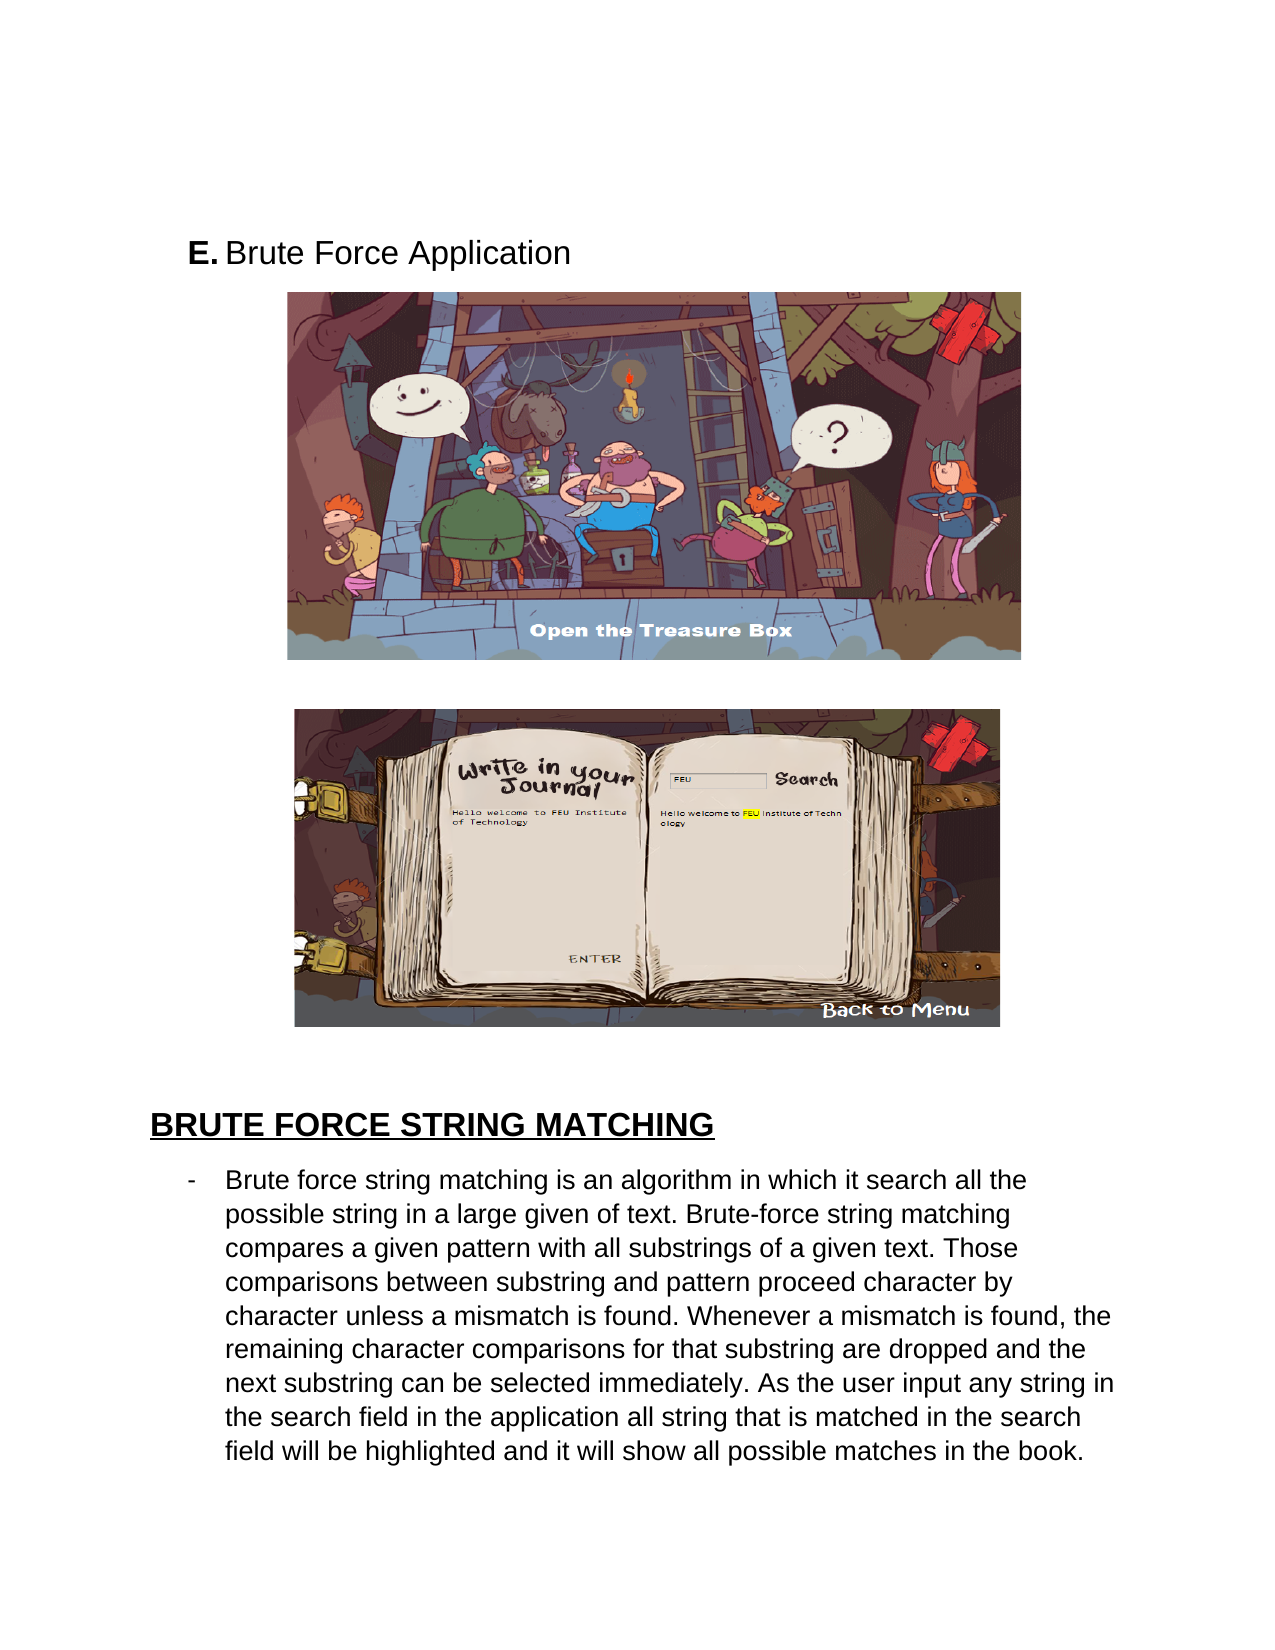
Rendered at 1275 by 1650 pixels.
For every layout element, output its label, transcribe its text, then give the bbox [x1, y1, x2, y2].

picture [294, 709, 1001, 1027]
text BRUTE FORCE STRING MATCHING [150, 1105, 1125, 1143]
picture [287, 292, 1022, 660]
list Brute force string matching is an algorithm in which it search all the possible string in a large given of text. Brute-force string matching compares a given pattern with all substrings of a given text. Those comparisons between substring and pattern proceed character by character unless a mismatch is found. Whenever a mismatch is found, the remaining character comparisons for that substring are dropped and the next substring can be selected immediately. As the user input any string in the search field in the application all string that is matched in the search field will be highlighted and it will show all possible matches in the book. [187, 1163, 1125, 1466]
list Brute Force Application [187, 233, 1125, 271]
